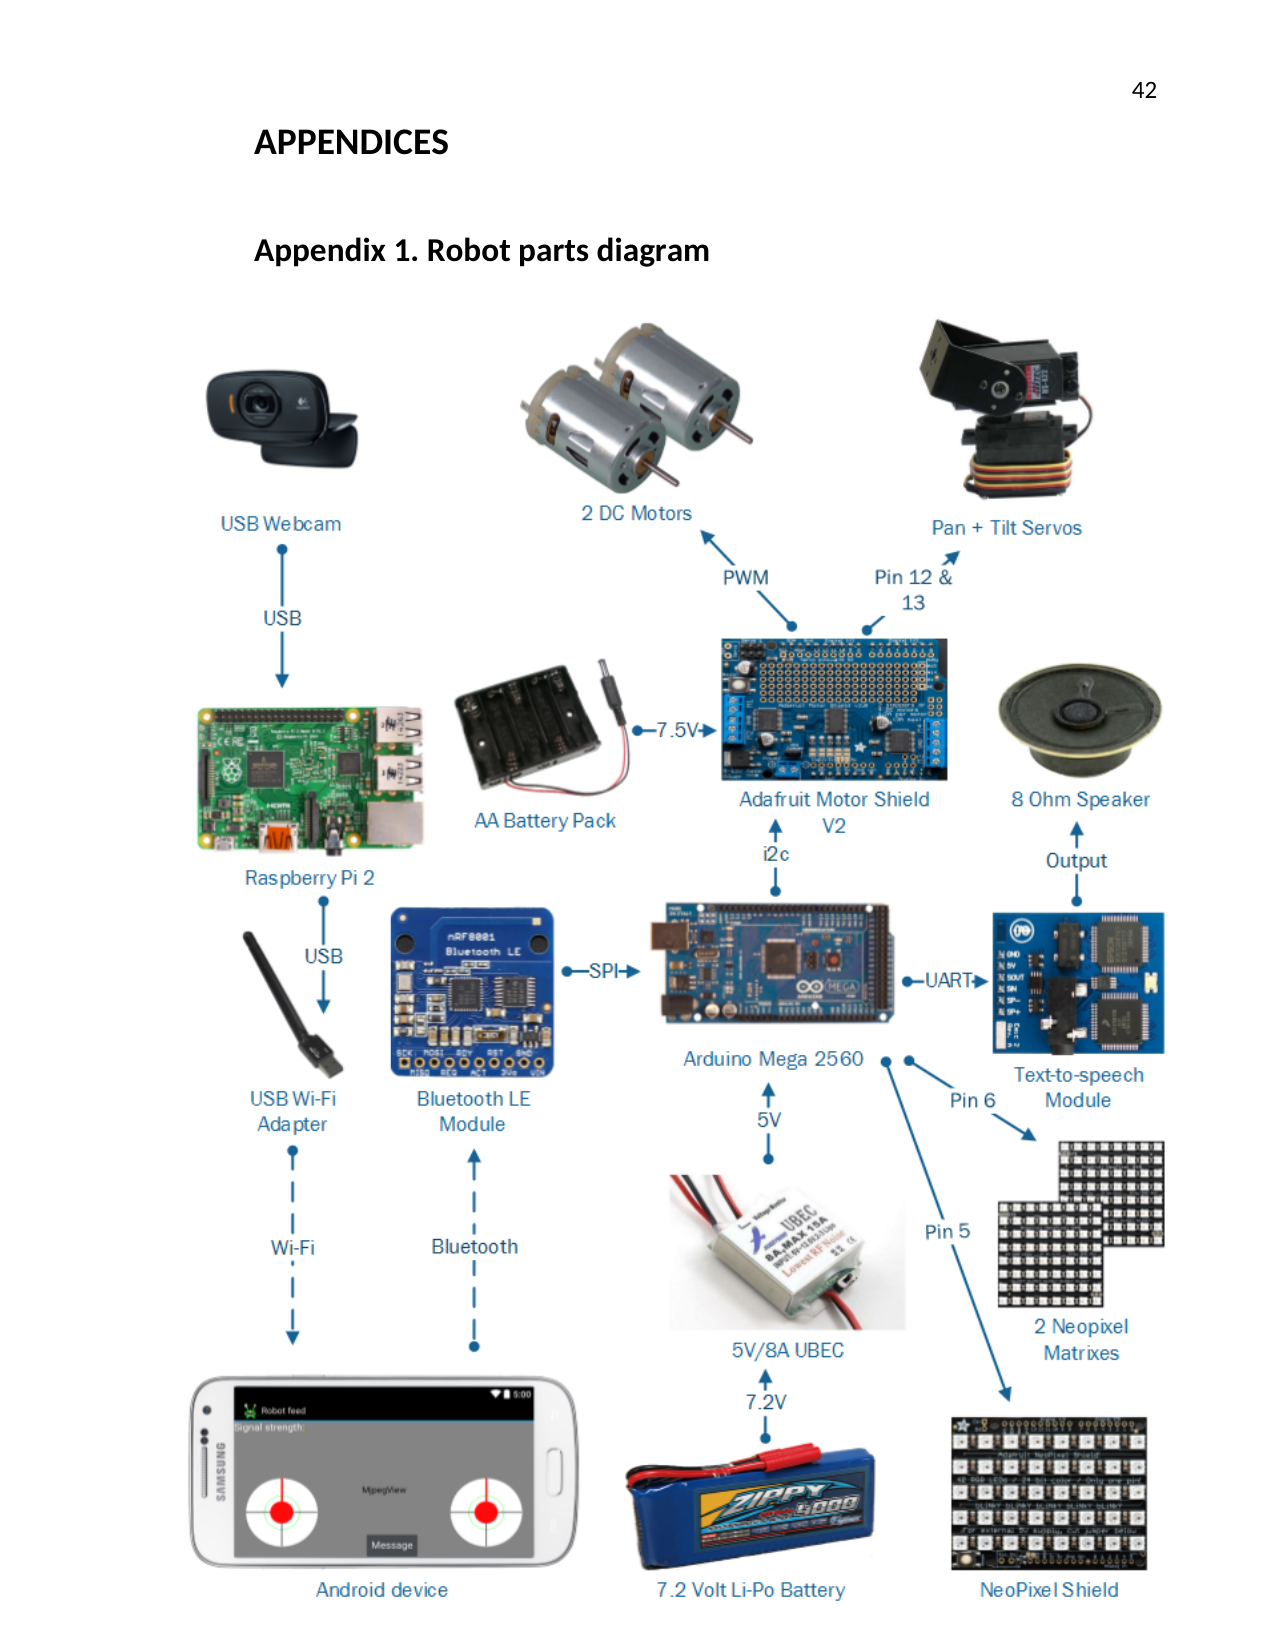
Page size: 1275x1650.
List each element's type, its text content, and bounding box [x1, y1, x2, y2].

picture [182, 306, 1166, 1613]
subtitle Appendix 1. Robot parts diagram [254, 228, 1157, 269]
subtitle Appendices [254, 118, 1157, 164]
